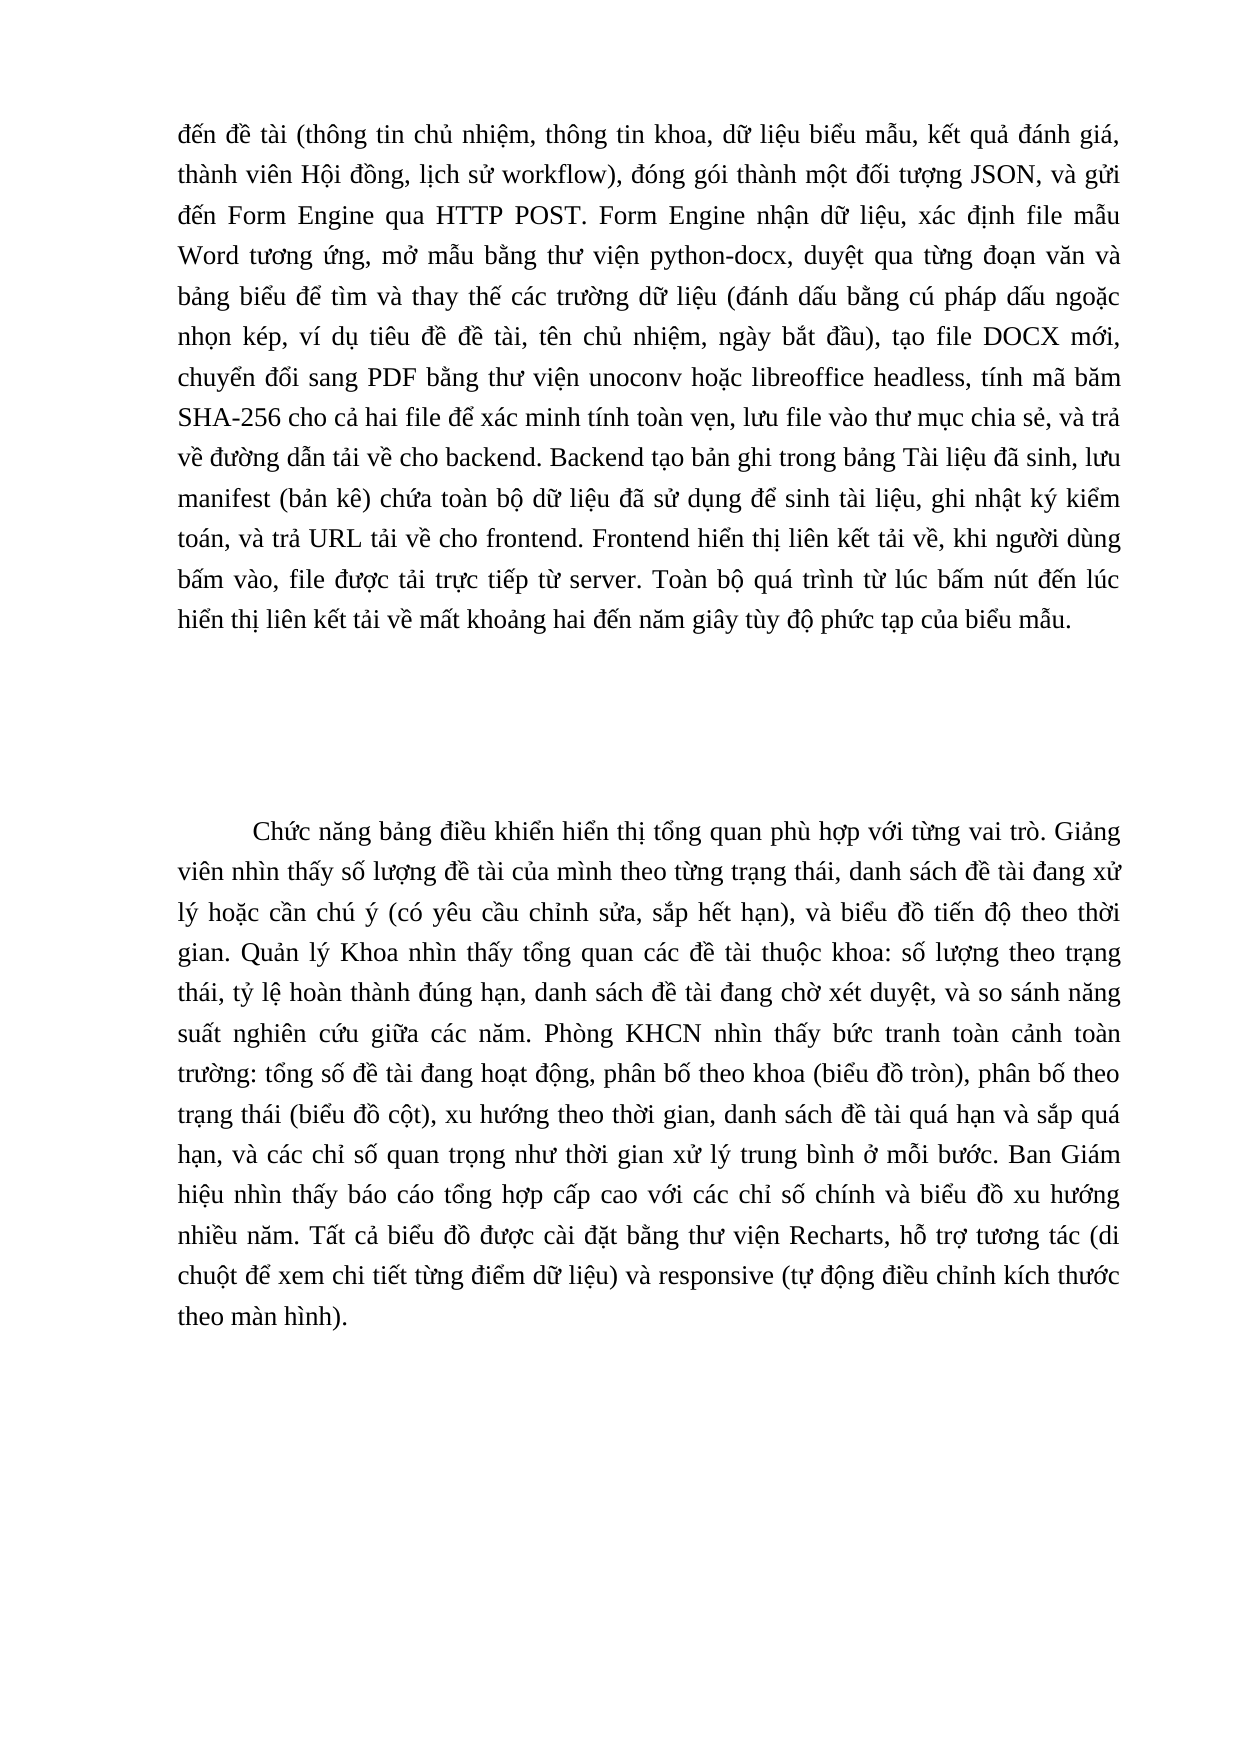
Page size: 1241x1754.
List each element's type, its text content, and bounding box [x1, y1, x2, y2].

text Chức năng bảng điều khiển hiển thị tổng quan phù hợp với từng vai trò. Giảng viên nhìn thấy số lượng đề tài của mình theo từng trạng thái, danh sách đề tài đang xử lý hoặc cần chú ý (có yêu cầu chỉnh sửa, sắp hết hạn), và biểu đồ tiến độ theo thời gian. Quản lý Khoa nhìn thấy tổng quan các đề tài thuộc khoa: số lượng theo trạng thái, tỷ lệ hoàn thành đúng hạn, danh sách đề tài đang chờ xét duyệt, và so sánh năng suất nghiên cứu giữa các năm. Phòng KHCN nhìn thấy bức tranh toàn cảnh toàn trường: tổng số đề tài đang hoạt động, phân bố theo khoa (biểu đồ tròn), phân bố theo trạng thái (biểu đồ cột), xu hướng theo thời gian, danh sách đề tài quá hạn và sắp quá hạn, và các chỉ số quan trọng như thời gian xử lý trung bình ở mỗi bước. Ban Giám hiệu nhìn thấy báo cáo tổng hợp cấp cao với các chỉ số chính và biểu đồ xu hướng nhiều năm. Tất cả biểu đồ được cài đặt bằng thư viện Recharts, hỗ trợ tương tác (di chuột để xem chi tiết từng điểm dữ liệu) và responsive (tự động điều chỉnh kích thước theo màn hình). [177, 815, 1122, 1331]
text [177, 118, 1122, 634]
